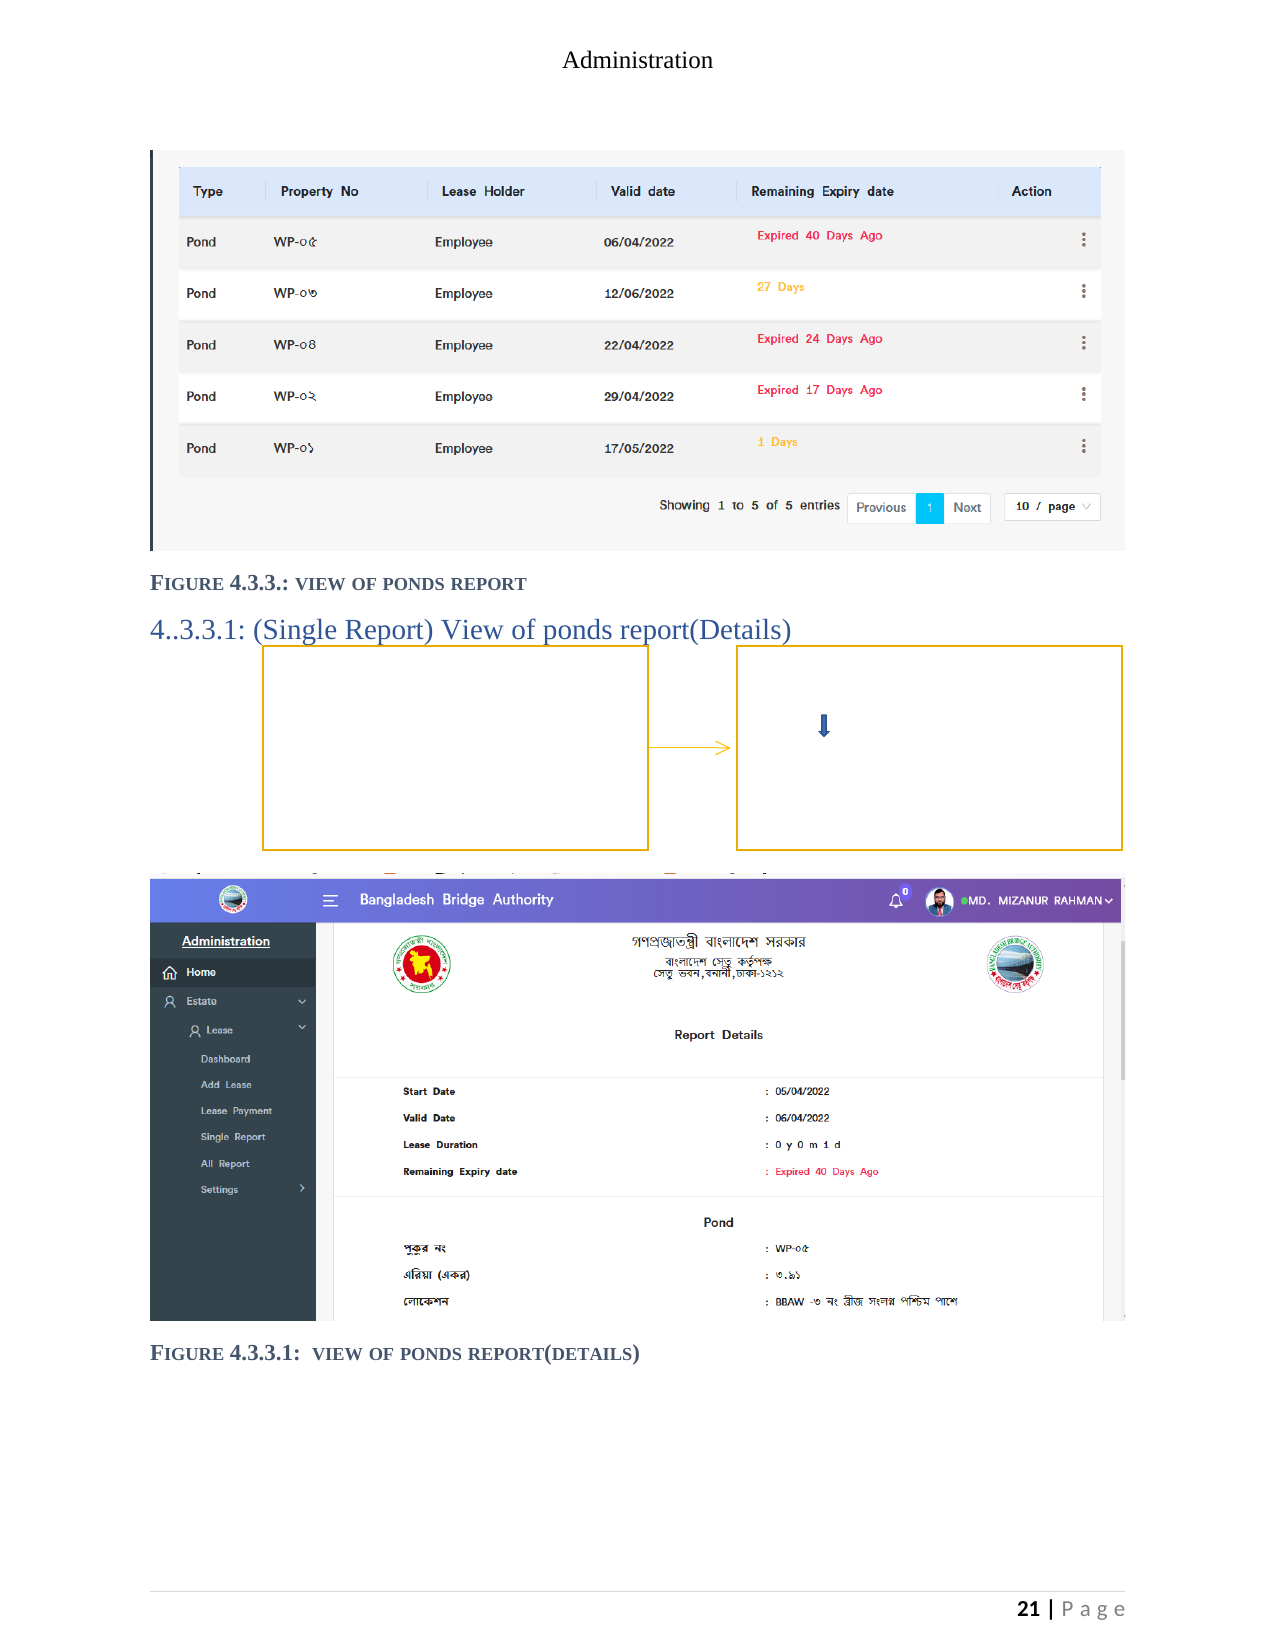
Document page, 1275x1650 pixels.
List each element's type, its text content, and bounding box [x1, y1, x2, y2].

subtitle 4..3.3.1: (Single Report) View of ponds report(Details) [150, 612, 1125, 646]
text Figure 4.3.3.1: view of ponds report(details) [150, 1339, 1125, 1366]
picture [150, 150, 1125, 551]
text Figure 4.3.3.: view of ponds report [150, 569, 1125, 595]
picture [150, 873, 1125, 1321]
